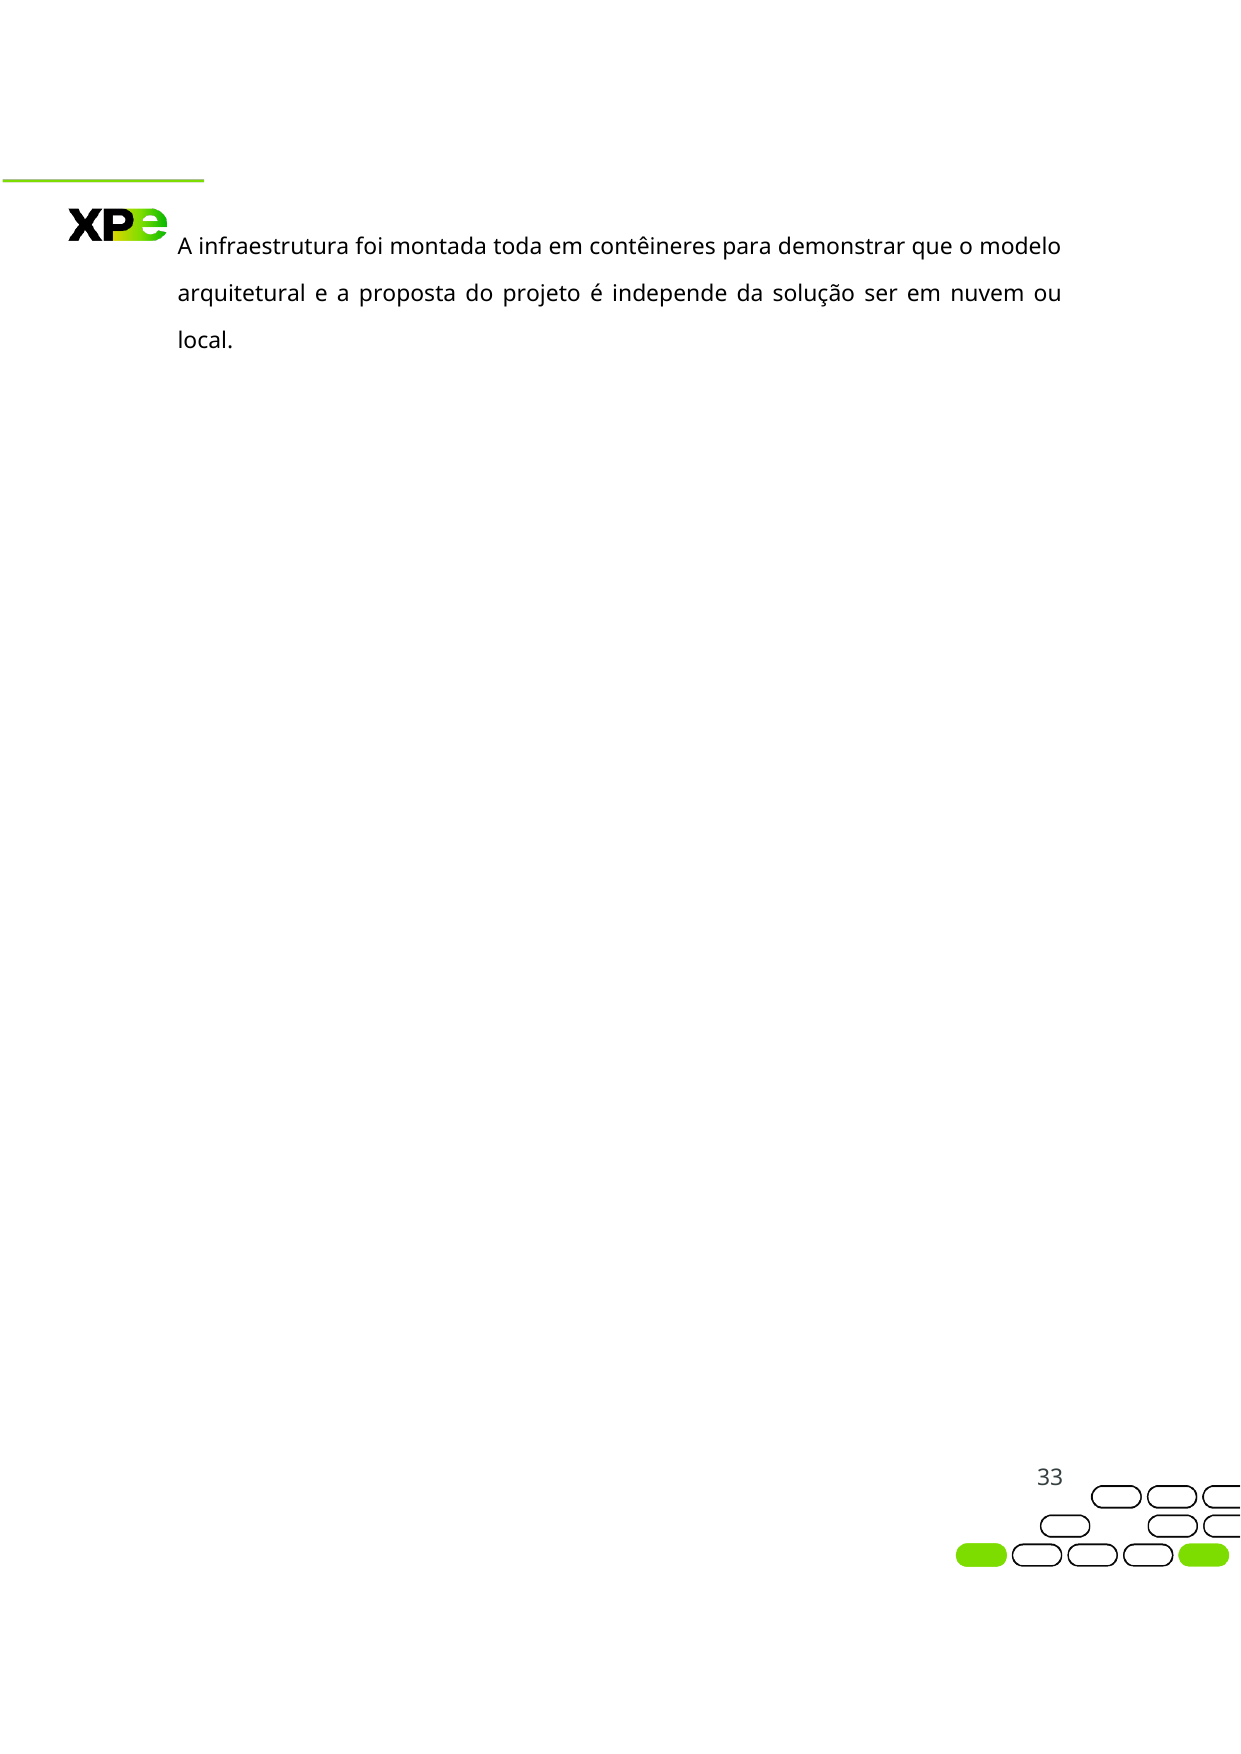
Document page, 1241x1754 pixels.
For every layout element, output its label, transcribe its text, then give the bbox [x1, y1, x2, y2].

picture [955, 1485, 1241, 1567]
picture [2, 176, 205, 273]
text A infraestrutura foi montada toda em contêineres para demonstrar que o modelo arquitetural e a proposta do projeto é independe da solução ser em nuvem ou local. [177, 230, 1063, 355]
